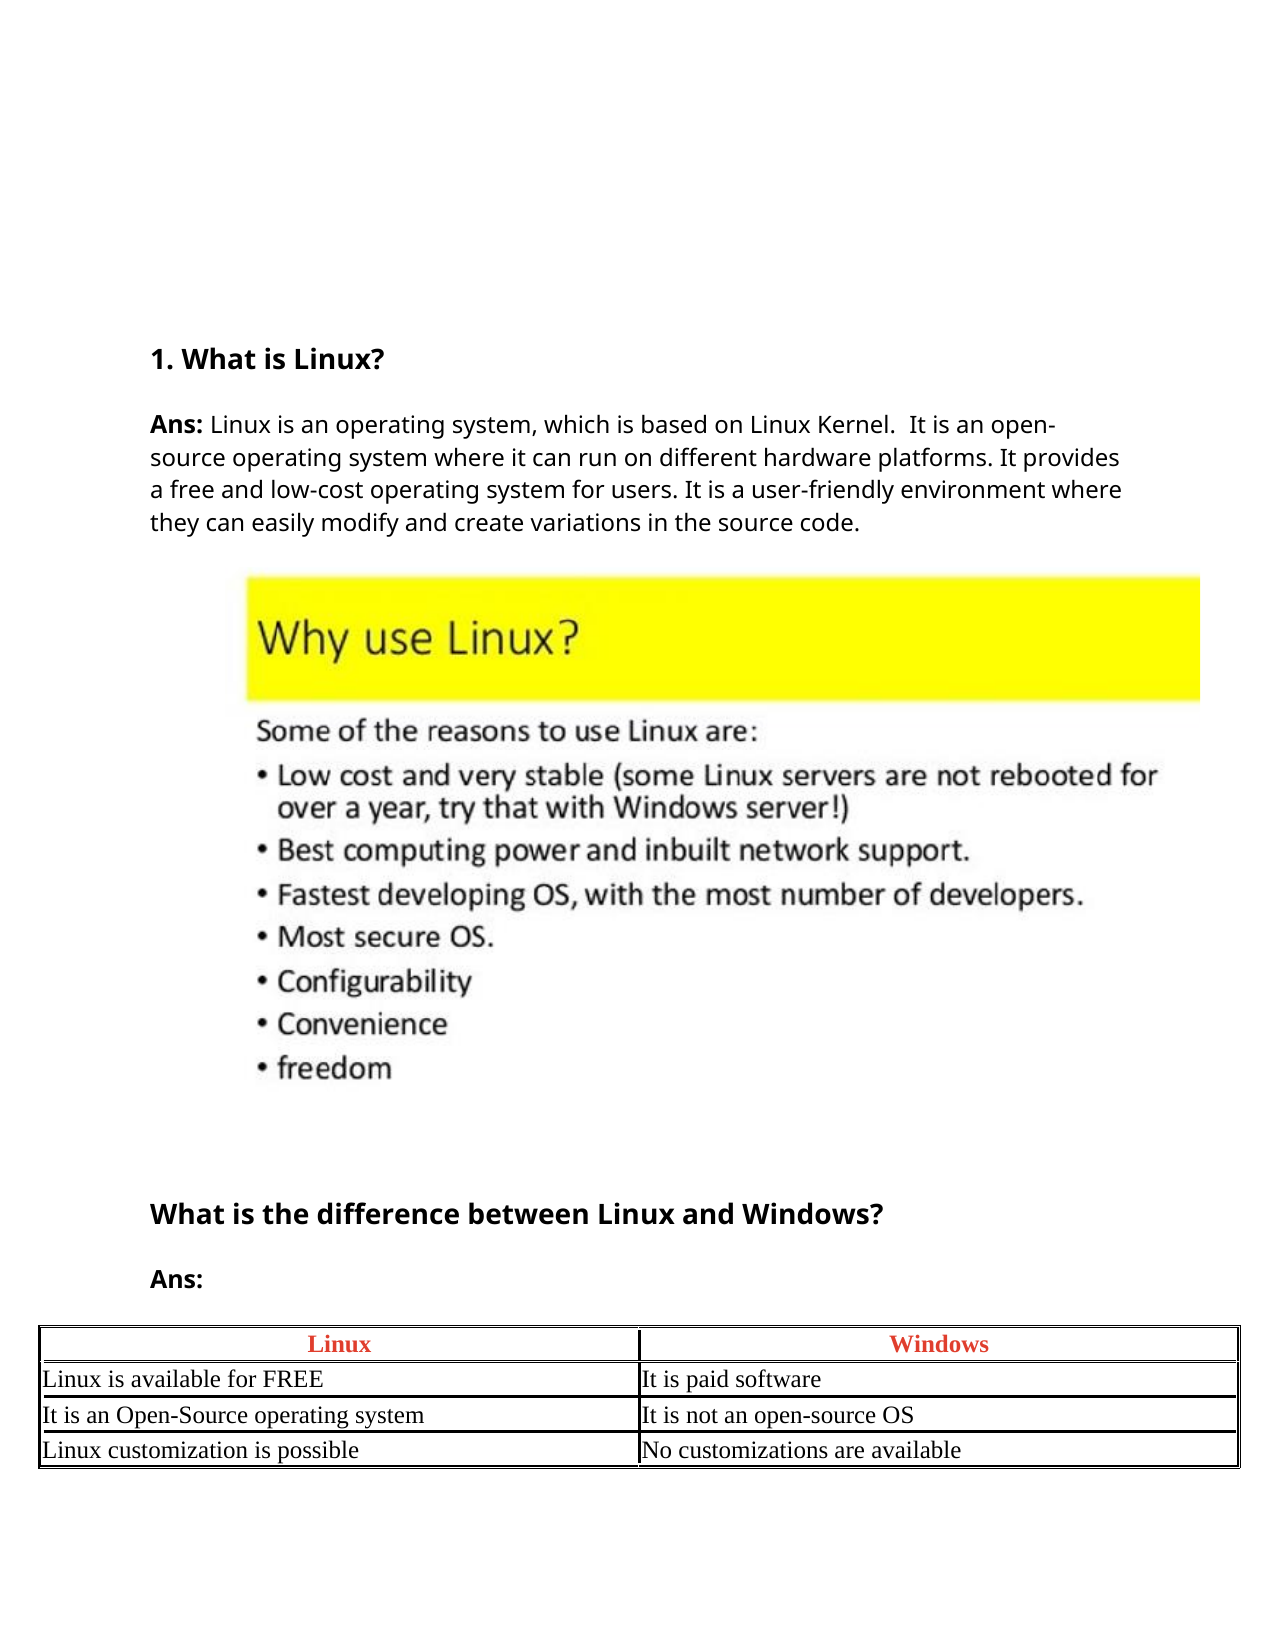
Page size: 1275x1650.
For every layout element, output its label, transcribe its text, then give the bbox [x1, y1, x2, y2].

table_header Windows [639, 1328, 1237, 1360]
subtitle 1. What is Linux? [150, 339, 1125, 377]
table_cell It is paid software [639, 1360, 1239, 1395]
text Ans: [150, 1261, 1125, 1296]
text What is the difference between Linux and Windows? [150, 1194, 1125, 1232]
table_cell It is an Open-Source operating system [41, 1395, 638, 1430]
table_cell No customizations are available [639, 1430, 1237, 1465]
table_header Linux [40, 1326, 639, 1360]
table_cell It is not an open-source OS [641, 1395, 1237, 1430]
table_cell Linux is available for FREE [40, 1360, 639, 1395]
picture [225, 567, 1200, 1102]
table_cell Linux customization is possible [41, 1430, 639, 1465]
text Ans: Linux is an operating system, which is based on Linux Kernel. It is an open-source operating system where it can run on different hardware platforms. It provides a free and low-cost operating system for users. It is a user-friendly environment where they can easily modify and create variations in the source code. [150, 406, 1125, 538]
